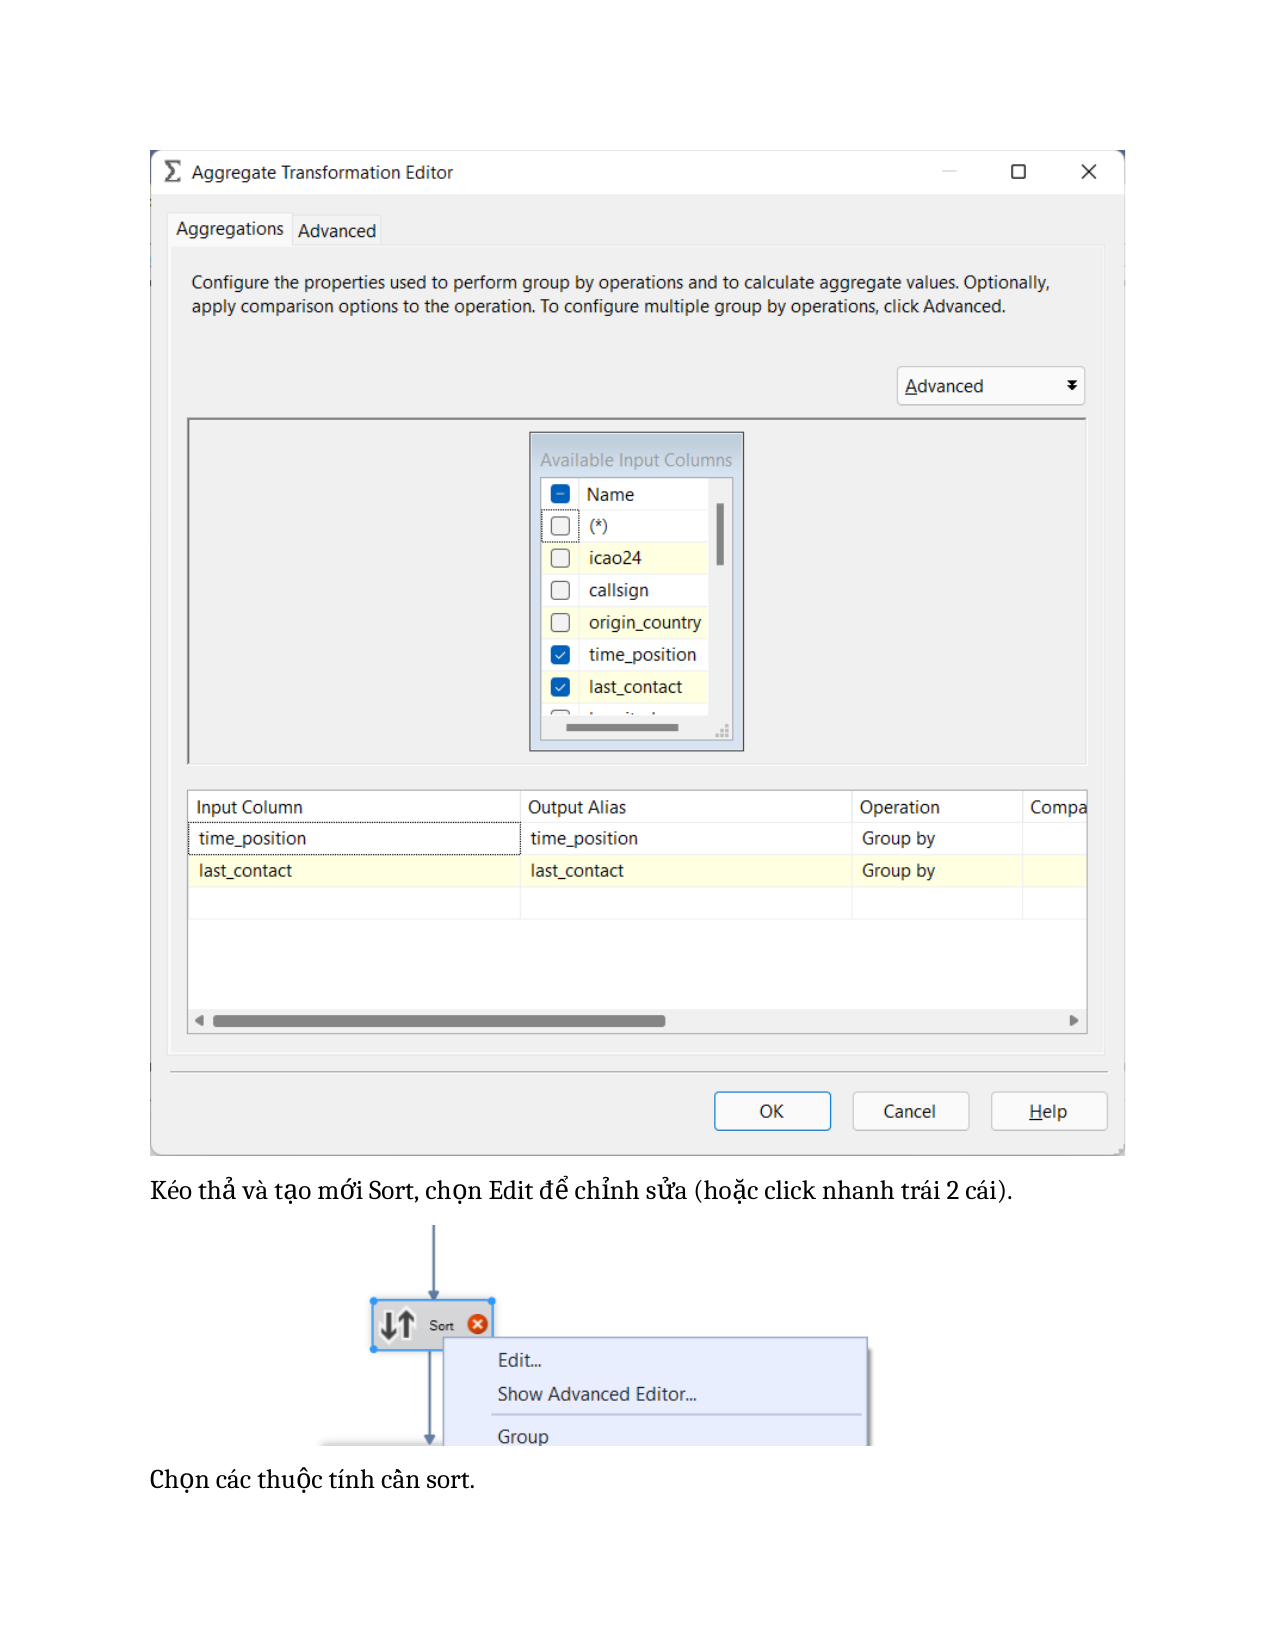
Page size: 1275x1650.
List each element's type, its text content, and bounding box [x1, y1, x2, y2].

picture [150, 1225, 957, 1446]
picture [150, 150, 1125, 1156]
text Chọn các thuộc tính cần sort. [150, 1464, 1125, 1495]
text Kéo thả và tạo mới Sort, chọn Edit để chỉnh sửa (hoặc click nhanh trái 2 cái). [150, 1175, 1125, 1206]
